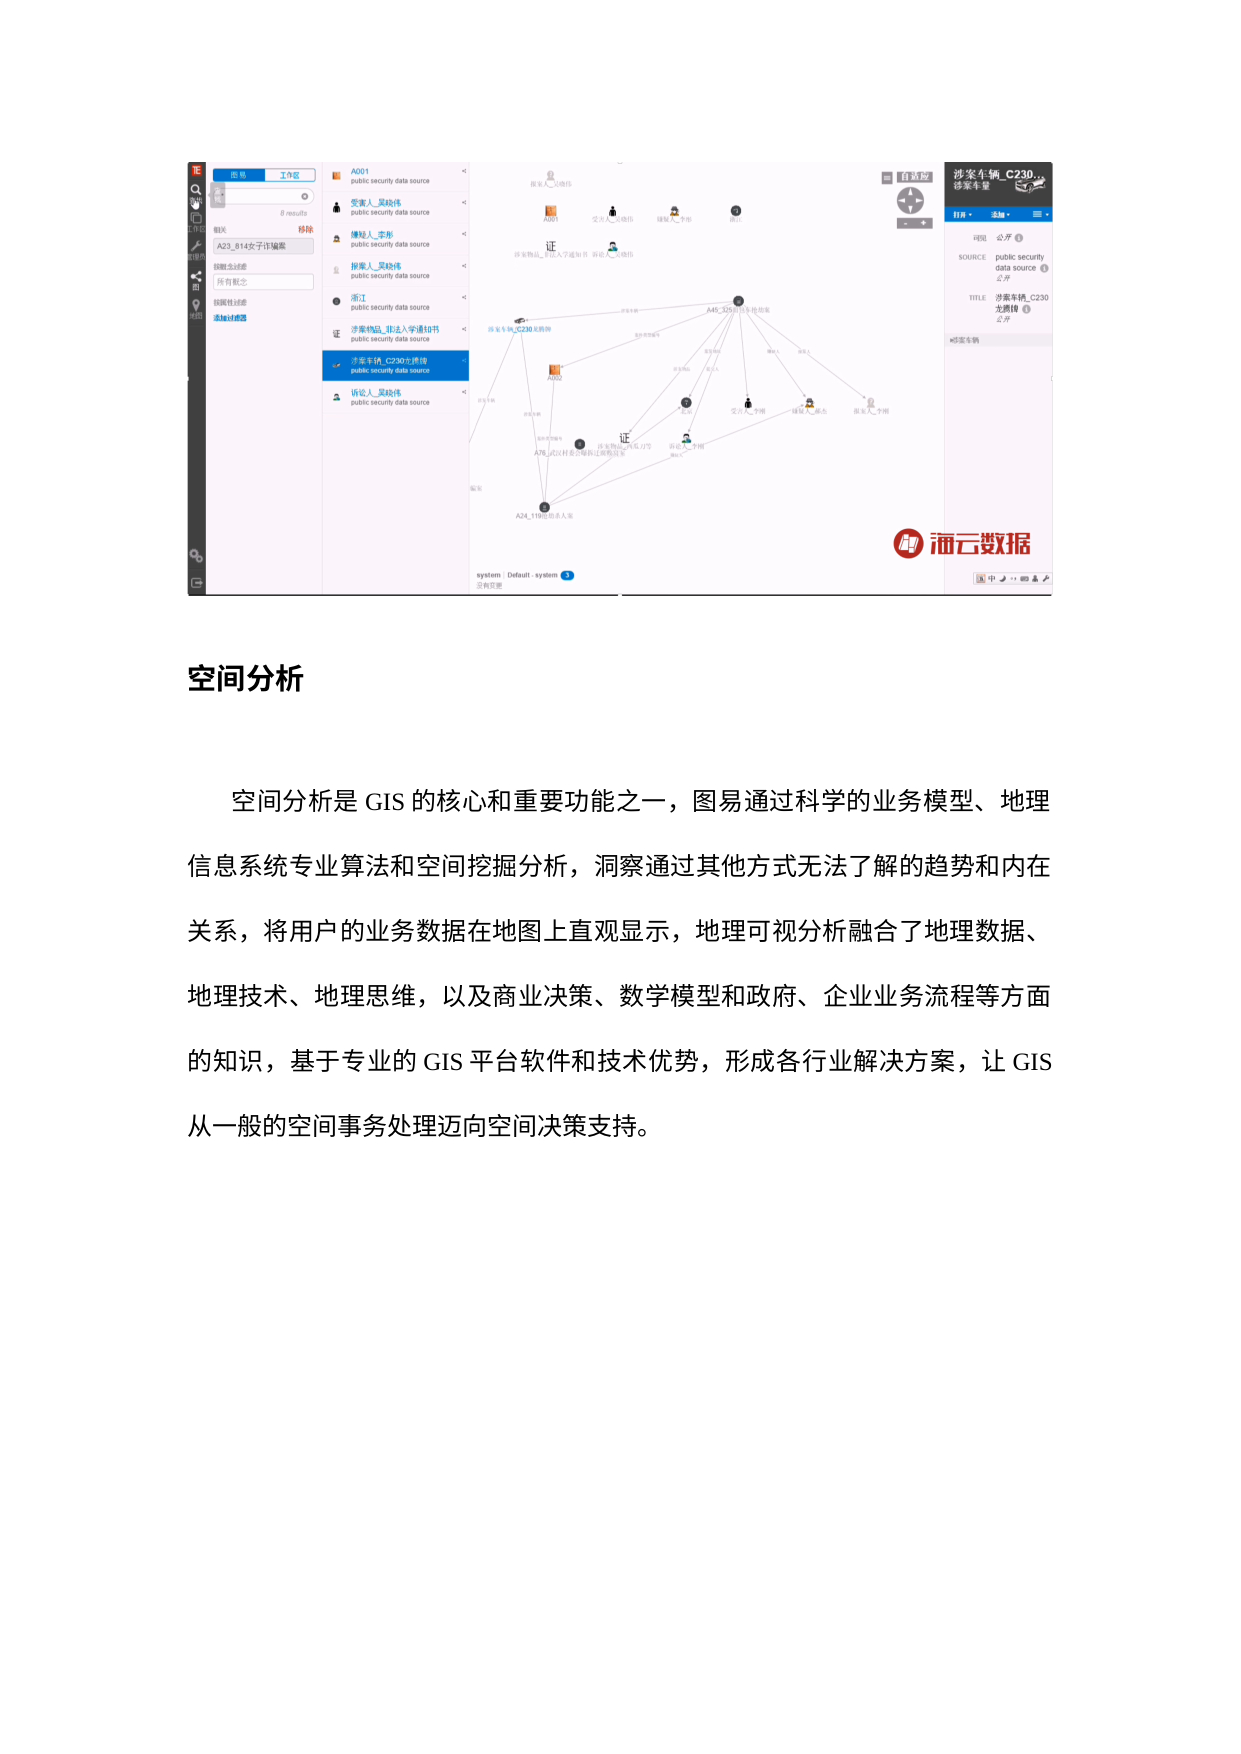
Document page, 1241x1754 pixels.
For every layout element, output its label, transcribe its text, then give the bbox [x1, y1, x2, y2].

picture [187, 162, 1053, 596]
text 空间分析是GIS的核心和重要功能之一，图易通过科学的业务模型、地理信息系统专业算法和空间挖掘分析，洞察通过其他方式无法了解的趋势和内在关系，将用户的业务数据在地图上直观显示，地理可视分析融合了地理数据、地理技术、地理思维，以及商业决策、数学模型和政府、企业业务流程等方面的知识，基于专业的GIS平台软件和技术优势，形成各行业解决方案，让GIS从一般的空间事务处理迈向空间决策支持。 [187, 767, 1053, 1157]
subtitle 空间分析 [187, 644, 1053, 709]
